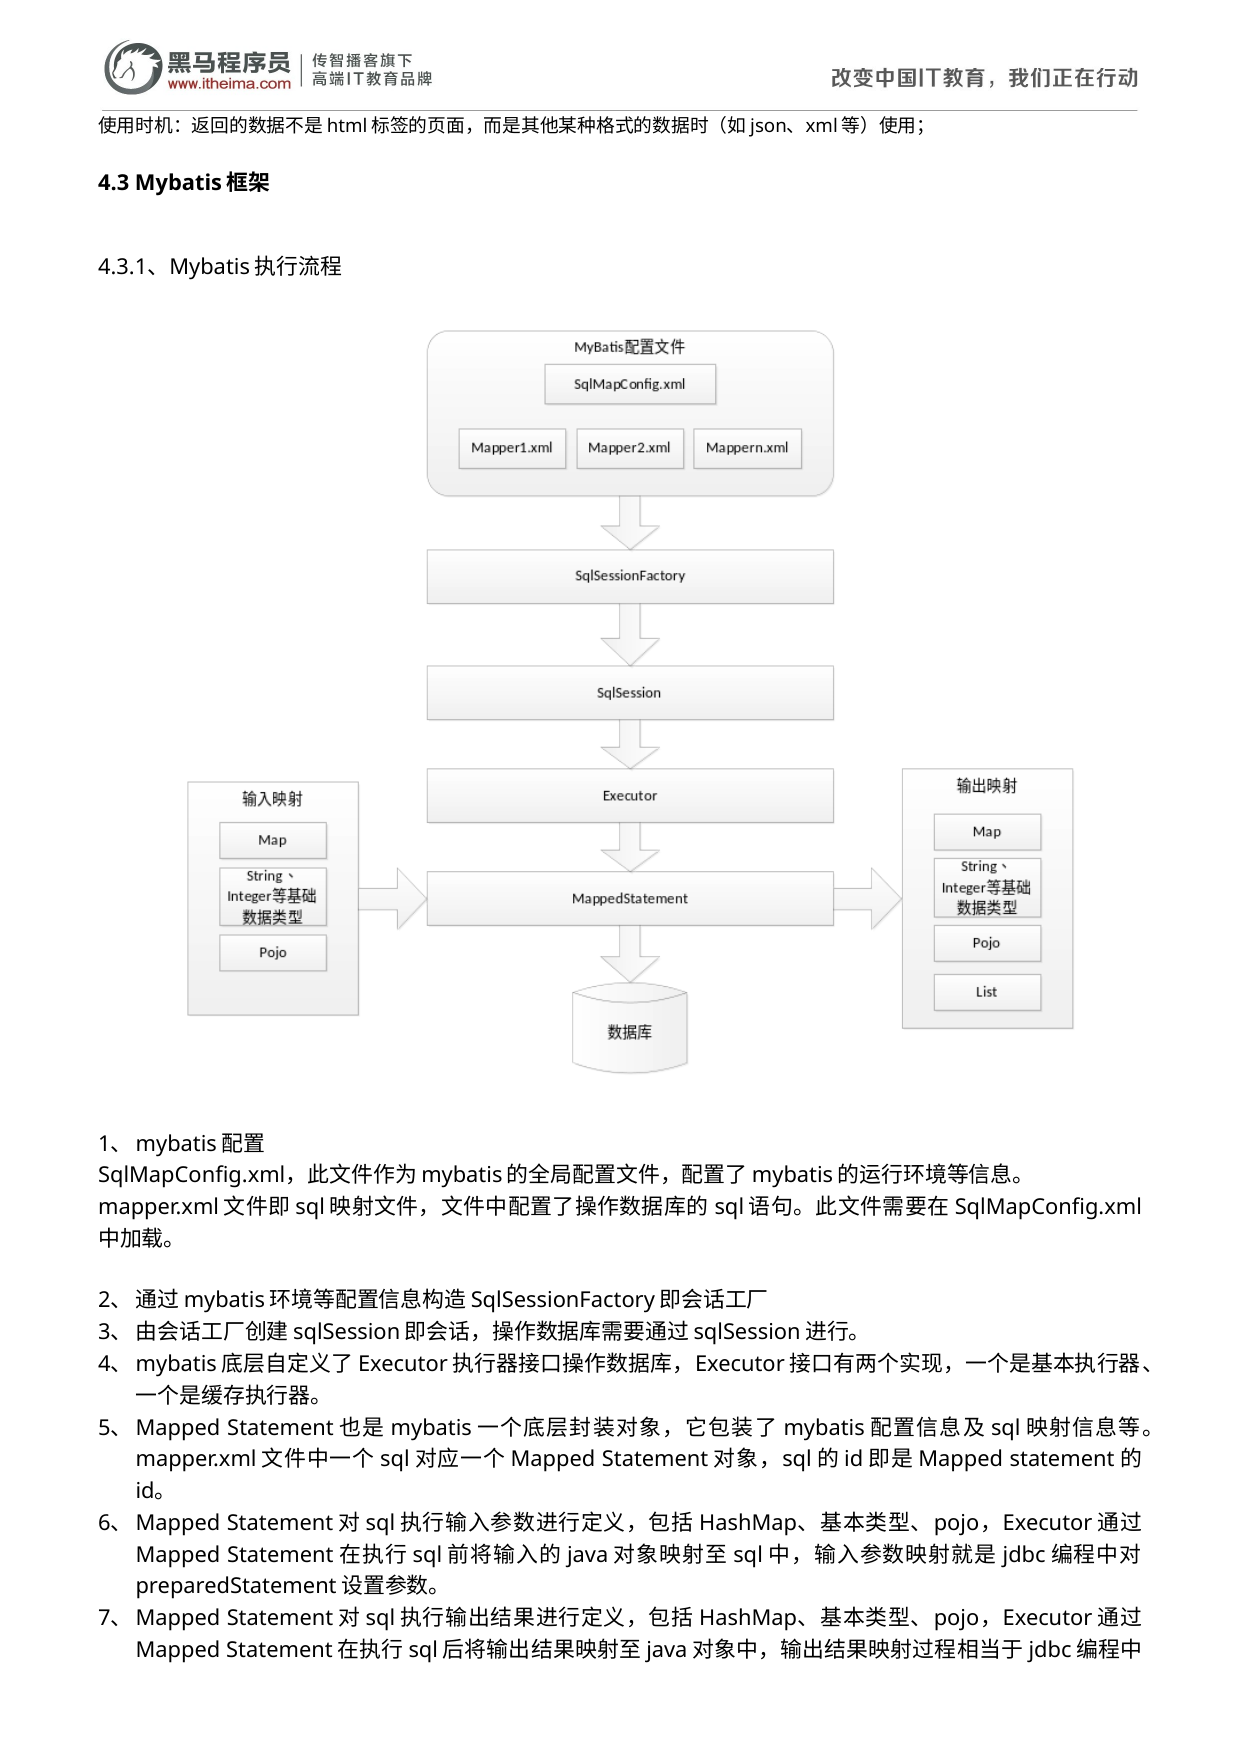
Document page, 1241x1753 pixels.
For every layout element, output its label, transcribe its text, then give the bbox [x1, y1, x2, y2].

list 通过mybatis环境等配置信息构造SqlSessionFactory即会话工厂 [98, 1282, 1142, 1314]
text SqlMapConfig.xml，此文件作为mybatis的全局配置文件，配置了mybatis的运行环境等信息。 [98, 1157, 1142, 1189]
list Mapped Statement也是mybatis一个底层封装对象，它包装了mybatis配置信息及sql映射信息等。mapper.xml文件中一个sql对应一个Mapped Statement对象，sql的id即是Mapped statement的id。 [98, 1409, 1142, 1505]
list mybatis配置 [98, 1126, 1142, 1157]
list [98, 1600, 1142, 1664]
subtitle 4.3 Mybatis框架 [98, 165, 1142, 196]
list 由会话工厂创建sqlSession即会话，操作数据库需要通过sqlSession进行。 [98, 1314, 1142, 1346]
list Mapped Statement对sql执行输入参数进行定义，包括HashMap、基本类型、pojo，Executor通过Mapped Statement在执行sql前将输入的java对象映射至sql中，输入参数映射就是jdbc编程中对preparedStatement设置参数。 [98, 1505, 1142, 1600]
text mapper.xml文件即sql映射文件，文件中配置了操作数据库的sql语句。此文件需要在SqlMapConfig.xml中加载。 [98, 1189, 1142, 1282]
subtitle 4.3.1、Mybatis执行流程 [254, 249, 1142, 281]
picture [100, 38, 1140, 110]
text 使用时机：返回的数据不是html标签的页面，而是其他某种格式的数据时（如json、xml等）使用； [98, 110, 1142, 138]
list mybatis底层自定义了Executor执行器接口操作数据库，Executor接口有两个实现，一个是基本执行器、一个是缓存执行器。 [98, 1346, 1142, 1409]
